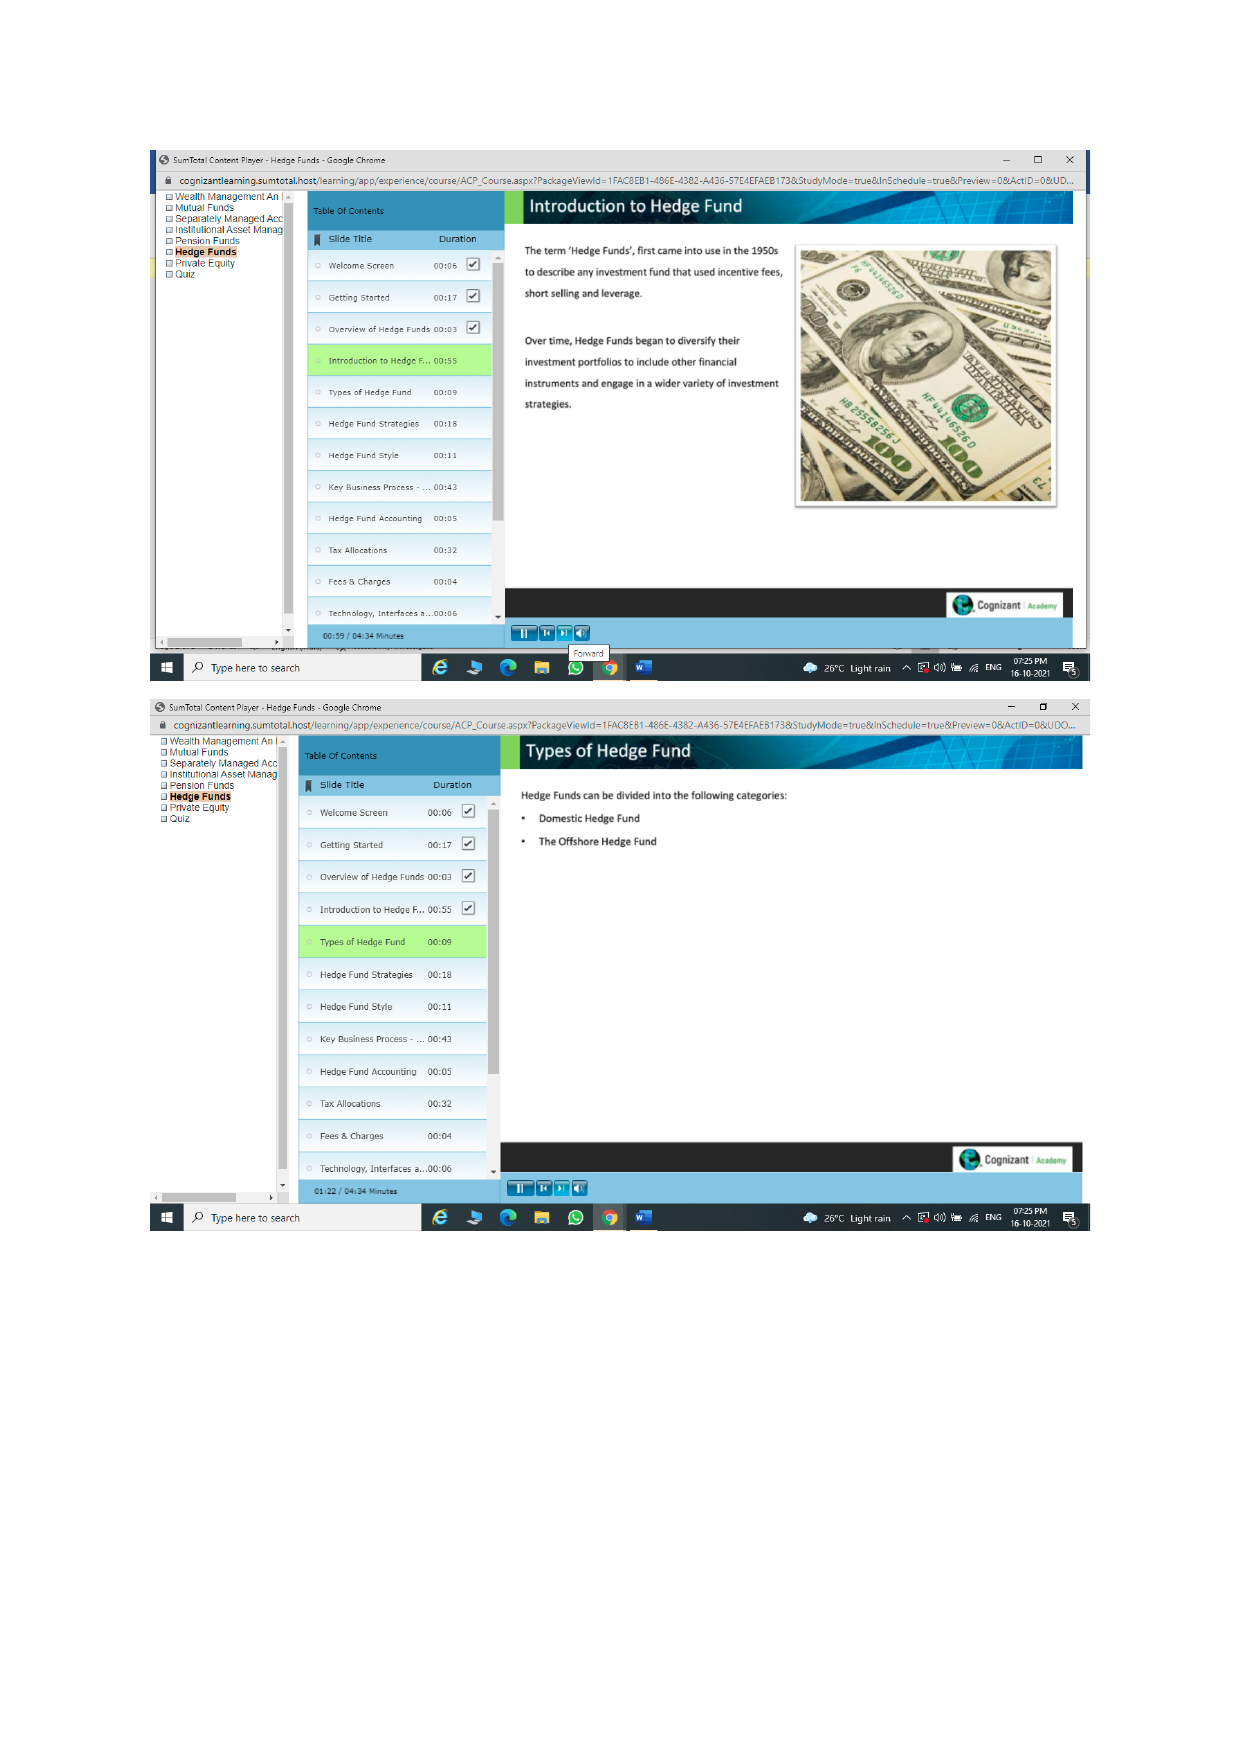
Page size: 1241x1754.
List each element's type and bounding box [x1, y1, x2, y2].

picture [150, 699, 1091, 1231]
picture [150, 150, 1091, 681]
